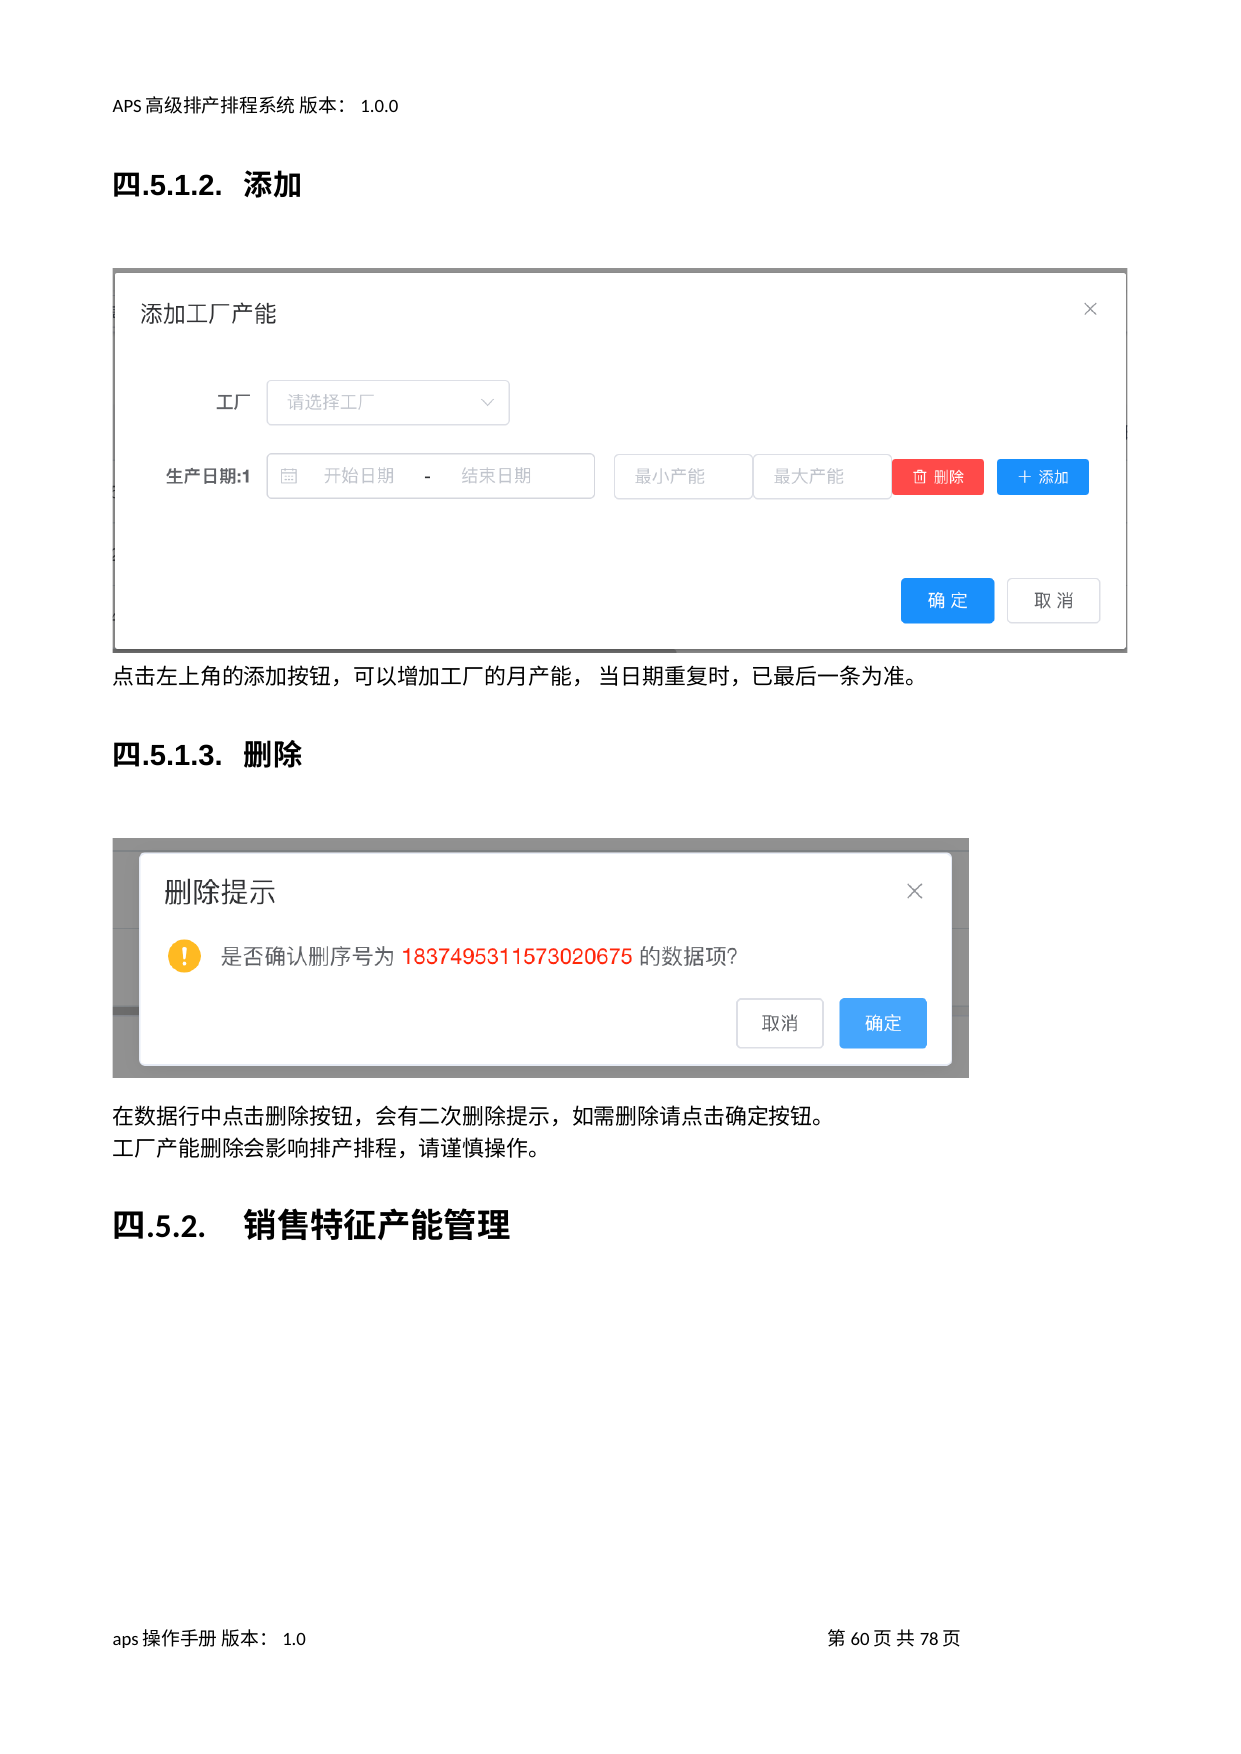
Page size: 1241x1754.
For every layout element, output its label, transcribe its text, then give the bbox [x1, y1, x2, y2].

text 在数据行中点击删除按钮，会有二次删除提示，如需删除请点击确定按钮。 [112, 1098, 1128, 1131]
picture [112, 838, 969, 1078]
text 工厂产能删除会影响排产排程，请谨慎操作。 [112, 1131, 1128, 1163]
subtitle 添加 [112, 150, 1128, 215]
text 点击左上角的添加按钮，可以增加工厂的月产能， 当日期重复时，已最后一条为准。 [112, 658, 1128, 691]
picture [112, 268, 1128, 653]
subtitle 销售特征产能管理 [112, 1191, 1128, 1256]
subtitle 删除 [112, 720, 1128, 785]
